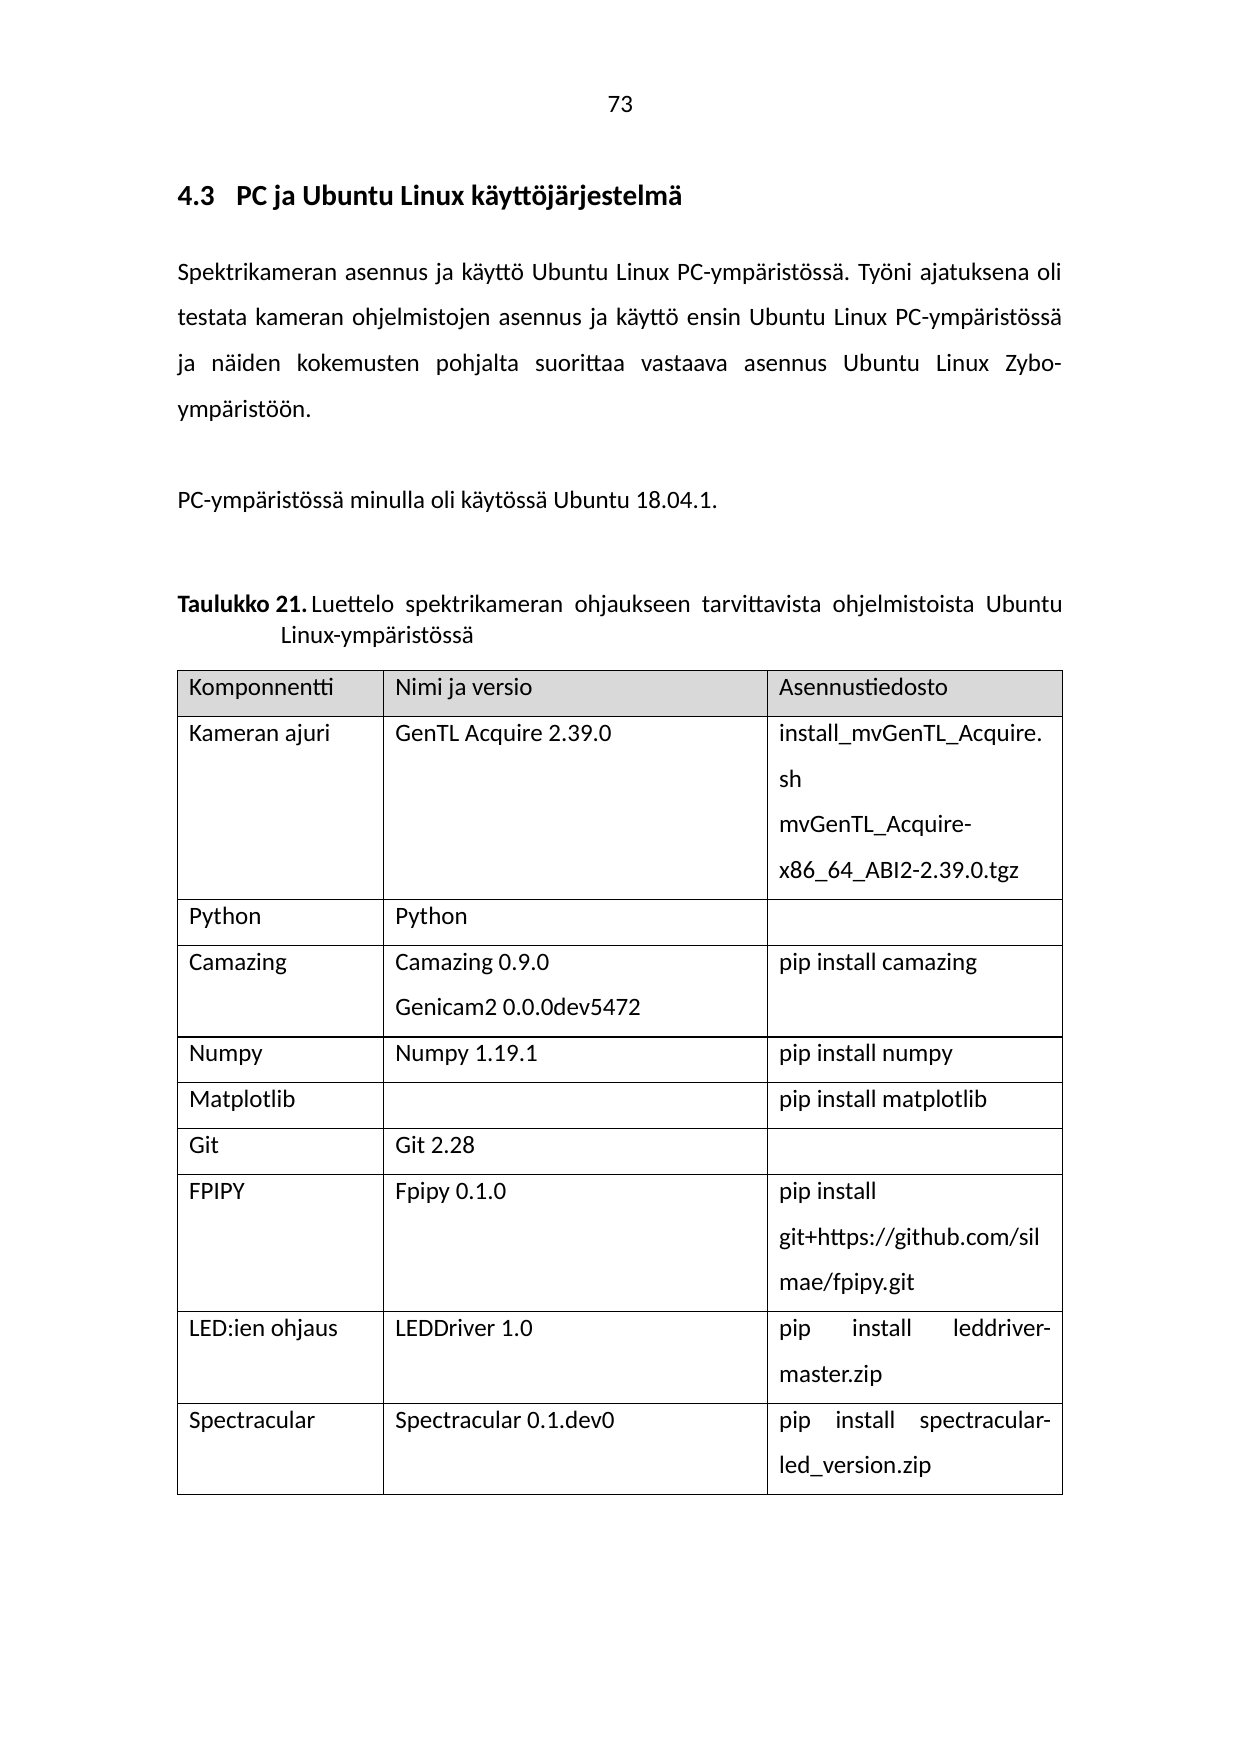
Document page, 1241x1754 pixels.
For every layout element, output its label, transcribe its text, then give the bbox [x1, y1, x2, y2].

table_cell [768, 1129, 1062, 1174]
table_cell Git 2.28 [384, 1129, 767, 1174]
table_cell Camazing [178, 946, 383, 1036]
table_cell pip install matplotlib [768, 1083, 1062, 1128]
table_header Nimi ja versio [384, 671, 767, 716]
text Spektrikameran asennus ja käyttö Ubuntu Linux PC-ympäristössä. Työni ajatuksena oli testata kameran ohjelmistojen asennus ja käyttö ensin Ubuntu Linux PC-ympäristössä ja näiden kokemusten pohjalta suorittaa vastaava asennus Ubuntu Linux Zybo-ympäristöön. [177, 256, 1063, 423]
table_cell pip install leddriver-master.zip [768, 1312, 1062, 1403]
table_cell install_mvGenTL_Acquire.sh mvGenTL_Acquire-x86_64_ABI2-2.39.0.tgz [768, 717, 1062, 899]
table_cell [384, 1083, 767, 1128]
table_cell Spectracular 0.1.dev0 [384, 1404, 767, 1494]
text Taulukko 21. Luettelo spektrikameran ohjaukseen tarvittavista ohjelmistoista Ubuntu Linux-ympäristössä [177, 588, 1063, 649]
table_cell Python [178, 900, 383, 945]
table_cell Numpy [178, 1038, 383, 1082]
table_cell pip install numpy [768, 1038, 1062, 1082]
table_cell Git [178, 1129, 383, 1174]
table_cell Numpy 1.19.1 [384, 1038, 767, 1082]
table_cell LED:ien ohjaus [178, 1312, 383, 1403]
table_cell [768, 900, 1062, 945]
table_cell Kameran ajuri [178, 717, 383, 899]
table_cell Fpipy 0.1.0 [384, 1175, 767, 1311]
table_cell pip install camazing [768, 946, 1062, 1036]
table_cell pip install spectracular-led_version.zip [768, 1404, 1062, 1494]
table_cell Python [384, 900, 767, 945]
text PC-ympäristössä minulla oli käytössä Ubuntu 18.04.1. [177, 484, 1063, 515]
table_cell Camazing 0.9.0 Genicam2 0.0.0dev5472 [384, 946, 767, 1036]
table_cell FPIPY [178, 1175, 383, 1311]
table_header Komponnentti [178, 671, 383, 716]
subtitle PC ja Ubuntu Linux käyttöjärjestelmä [177, 177, 1063, 213]
table_cell GenTL Acquire 2.39.0 [384, 717, 767, 899]
table_cell pip install git+https://github.com/silmae/fpipy.git [768, 1175, 1062, 1311]
table_cell Matplotlib [178, 1083, 383, 1128]
table_cell Spectracular [178, 1404, 383, 1494]
table_cell LEDDriver 1.0 [384, 1312, 767, 1403]
table_header Asennustiedosto [768, 671, 1062, 716]
